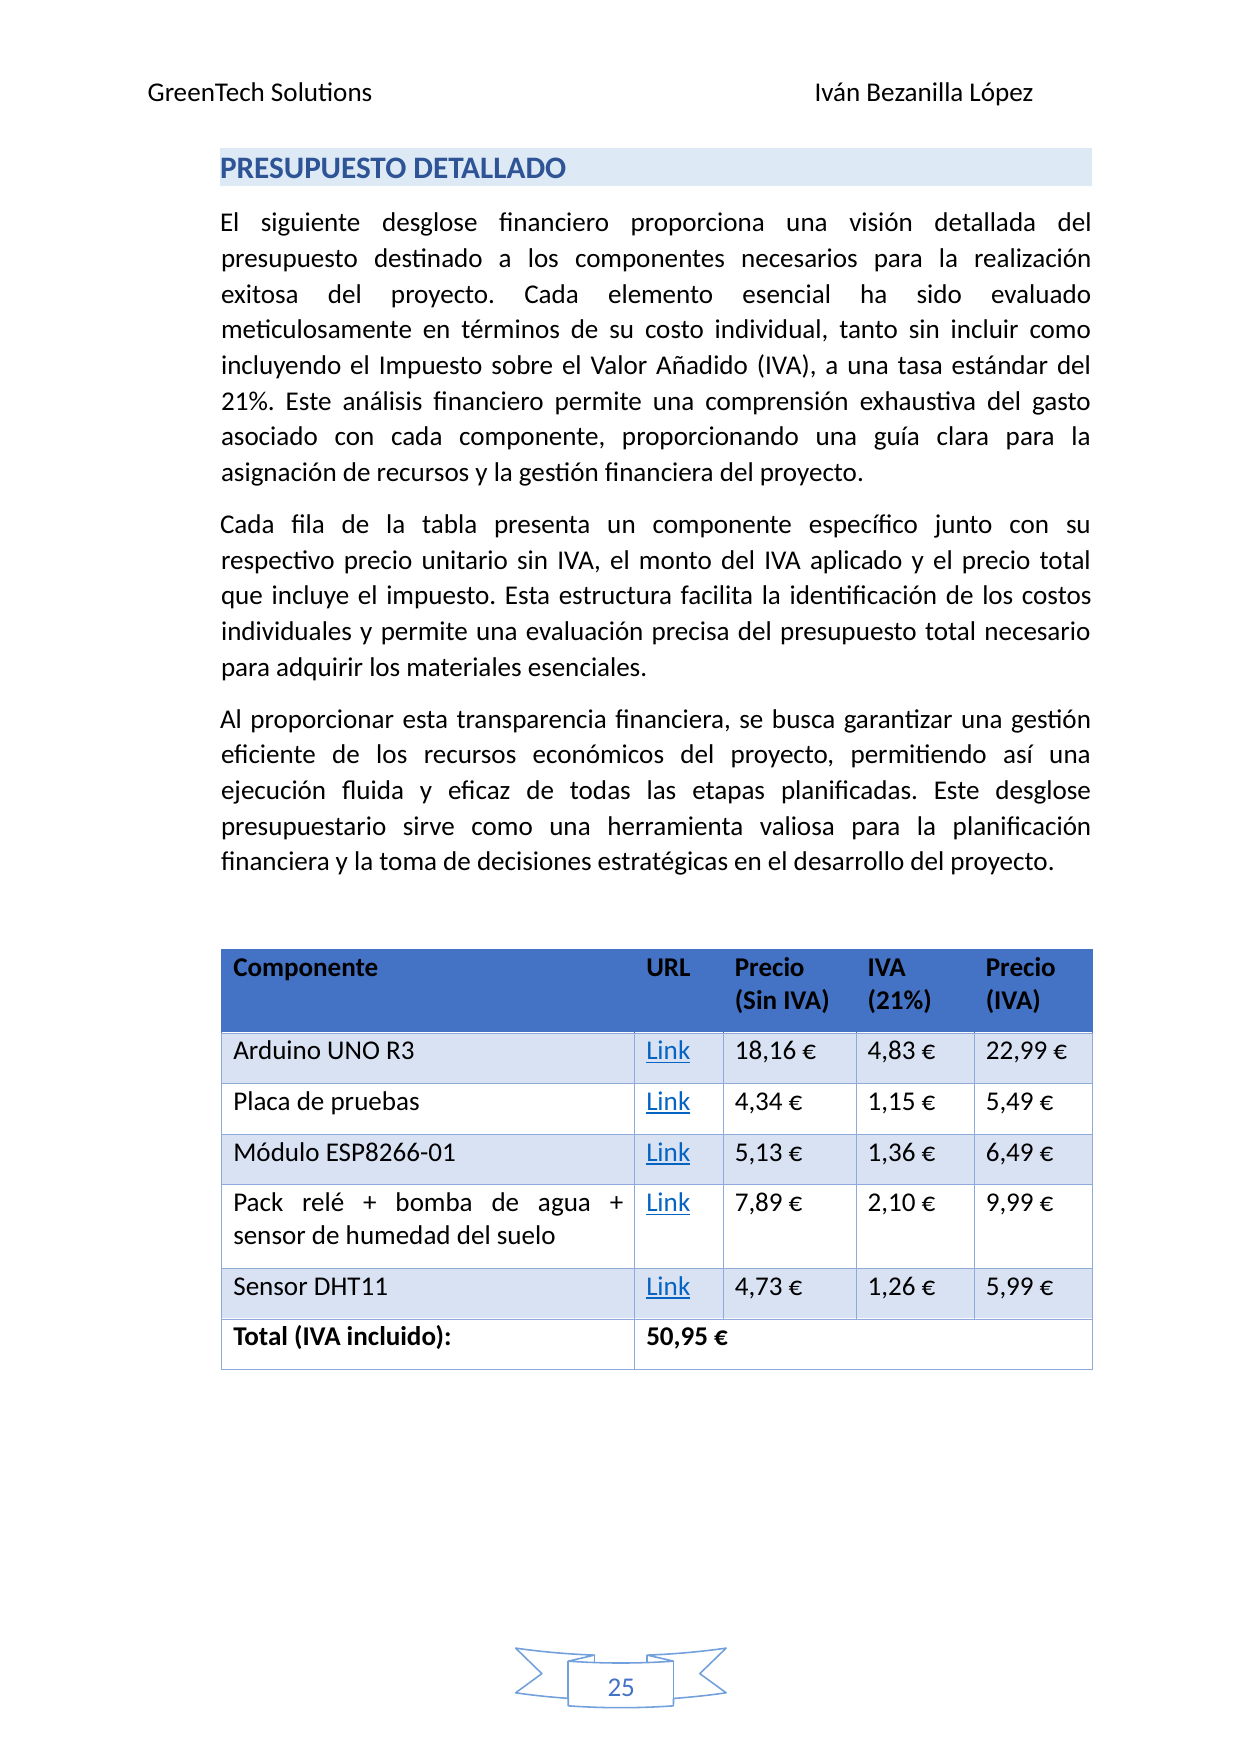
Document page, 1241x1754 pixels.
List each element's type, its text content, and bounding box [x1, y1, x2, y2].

table_cell 1,15 € [857, 1084, 974, 1134]
table_cell 5,13 € [724, 1135, 856, 1184]
subtitle PRESUPUESTO DETALLADO [220, 148, 1092, 186]
table_cell 4,34 € [724, 1084, 856, 1134]
table_header IVA (21%) [857, 950, 974, 1032]
table_cell Pack relé + bomba de agua + sensor de humedad del suelo [222, 1185, 634, 1268]
table_cell 18,16 € [724, 1034, 856, 1083]
table_cell Módulo ESP8266-01 [222, 1135, 634, 1184]
table_cell Total (IVA incluido): [222, 1320, 634, 1369]
table_cell 4,73 € [724, 1269, 856, 1318]
table_cell Link [635, 1084, 723, 1134]
table_cell Sensor DHT11 [222, 1269, 634, 1318]
table_header Precio (Sin IVA) [724, 950, 856, 1032]
text Al proporcionar esta transparencia financiera, se busca garantizar una gestión eficiente de los recursos económicos del proyecto, permitiendo así una ejecución fluida y eficaz de todas las etapas planificadas. Este desglose presupuestario sirve como una herramienta valiosa para la planificación financiera y la toma de decisiones estratégicas en el desarrollo del proyecto. [220, 702, 1092, 877]
table_cell Link [635, 1185, 723, 1268]
table_cell 9,99 € [975, 1185, 1092, 1268]
table_header Componente [222, 950, 634, 1032]
table_cell 7,89 € [724, 1185, 856, 1268]
table_cell Placa de pruebas [222, 1084, 634, 1134]
table_cell Link [635, 1034, 723, 1083]
table_cell 1,36 € [857, 1135, 974, 1184]
table_cell Link [635, 1135, 723, 1184]
table_cell 6,49 € [975, 1135, 1092, 1184]
text Cada fila de la tabla presenta un componente específico junto con su respectivo precio unitario sin IVA, el monto del IVA aplicado y el precio total que incluye el impuesto. Esta estructura facilita la identificación de los costos individuales y permite una evaluación precisa del presupuesto total necesario para adquirir los materiales esenciales. [220, 507, 1092, 683]
table_cell 1,26 € [857, 1269, 974, 1318]
table_cell Arduino UNO R3 [222, 1034, 634, 1083]
table_cell 2,10 € [857, 1185, 974, 1268]
table_cell 22,99 € [975, 1034, 1092, 1083]
table_cell 50,95 € [635, 1320, 1092, 1369]
table_cell 4,83 € [857, 1034, 974, 1083]
table_cell Link [635, 1269, 723, 1318]
table_header Precio (IVA) [975, 950, 1092, 1032]
text El siguiente desglose financiero proporciona una visión detallada del presupuesto destinado a los componentes necesarios para la realización exitosa del proyecto. Cada elemento esencial ha sido evaluado meticulosamente en términos de su costo individual, tanto sin incluir como incluyendo el Impuesto sobre el Valor Añadido (IVA), a una tasa estándar del 21%. Este análisis financiero permite una comprensión exhaustiva del gasto asociado con cada componente, proporcionando una guía clara para la asignación de recursos y la gestión financiera del proyecto. [220, 206, 1092, 488]
table_header URL [635, 950, 723, 1032]
table_cell 5,99 € [975, 1269, 1092, 1318]
table_cell 5,49 € [975, 1084, 1092, 1134]
